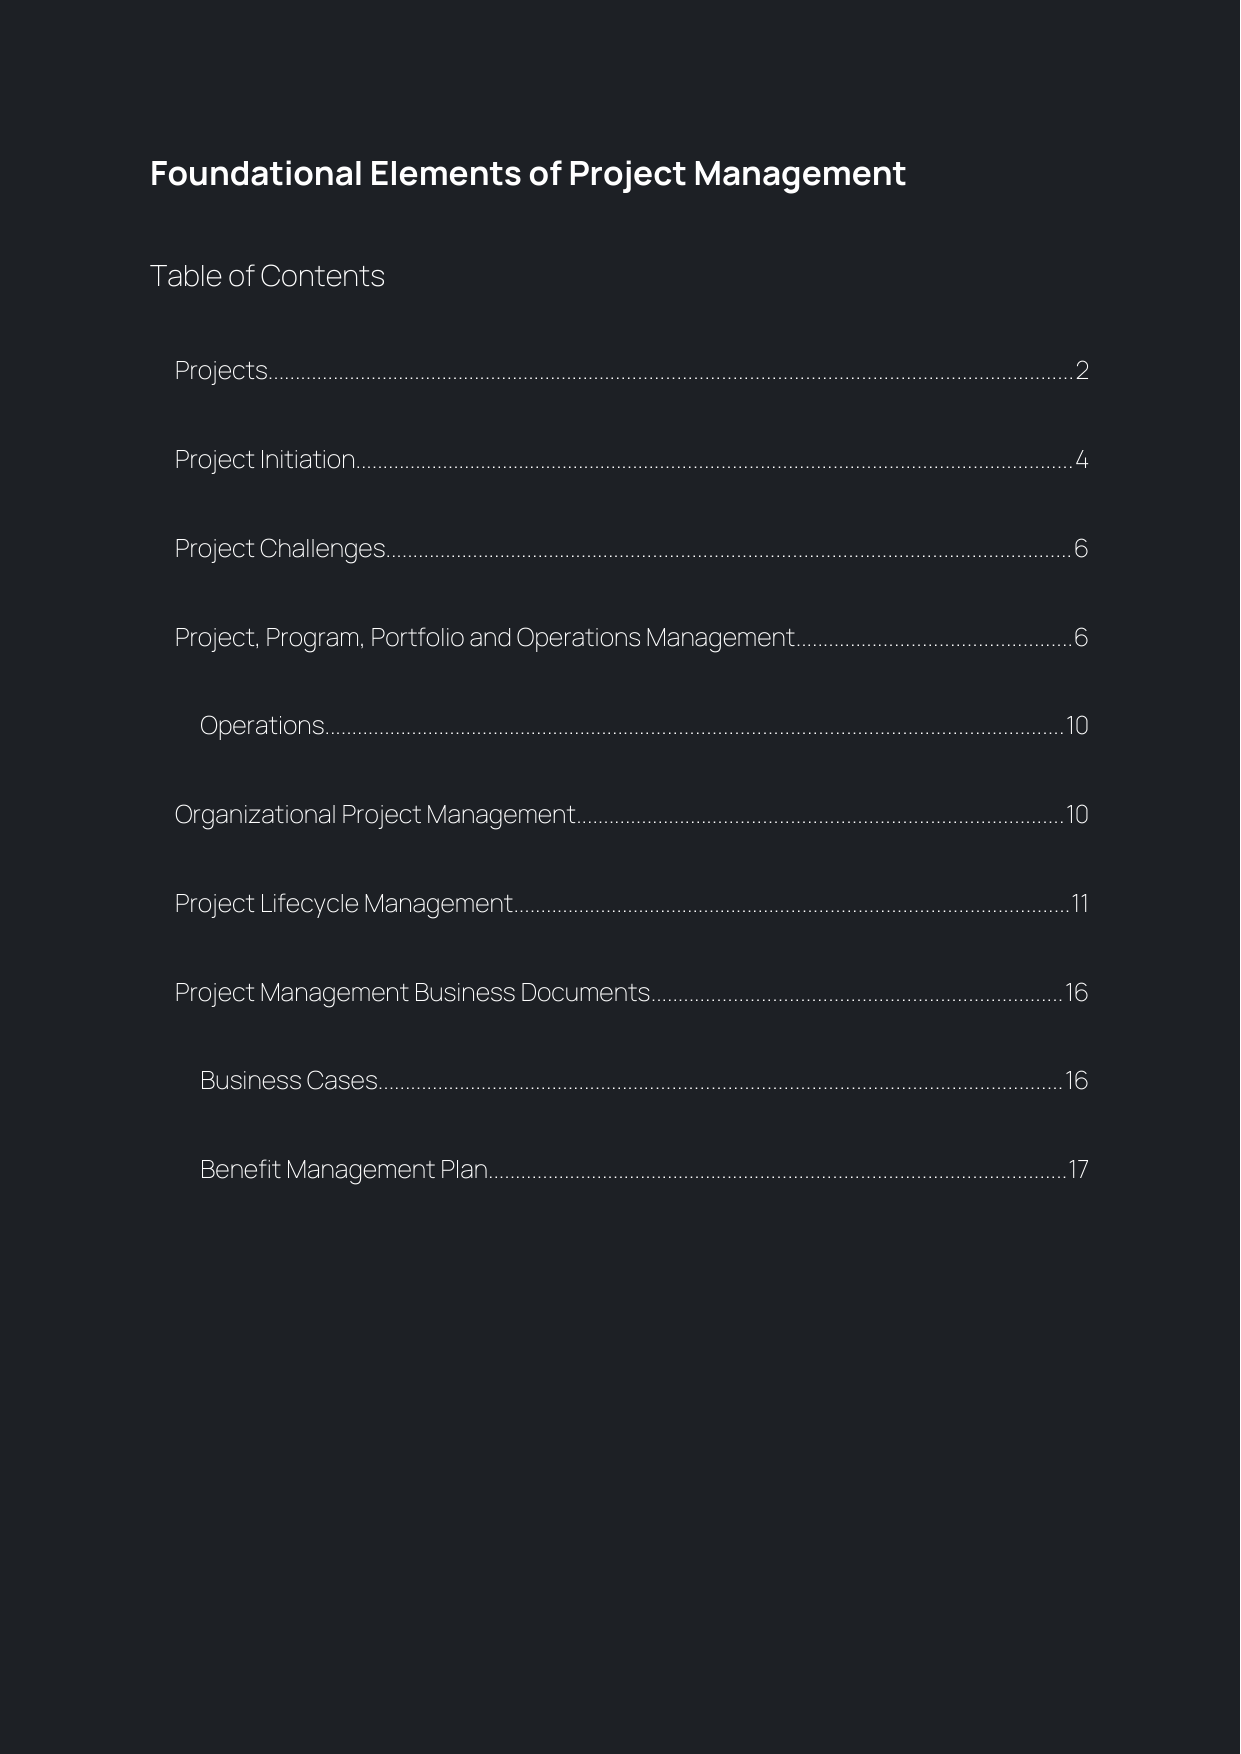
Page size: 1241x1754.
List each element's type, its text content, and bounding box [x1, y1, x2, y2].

title Foundational Elements of Project Management [150, 150, 1090, 196]
